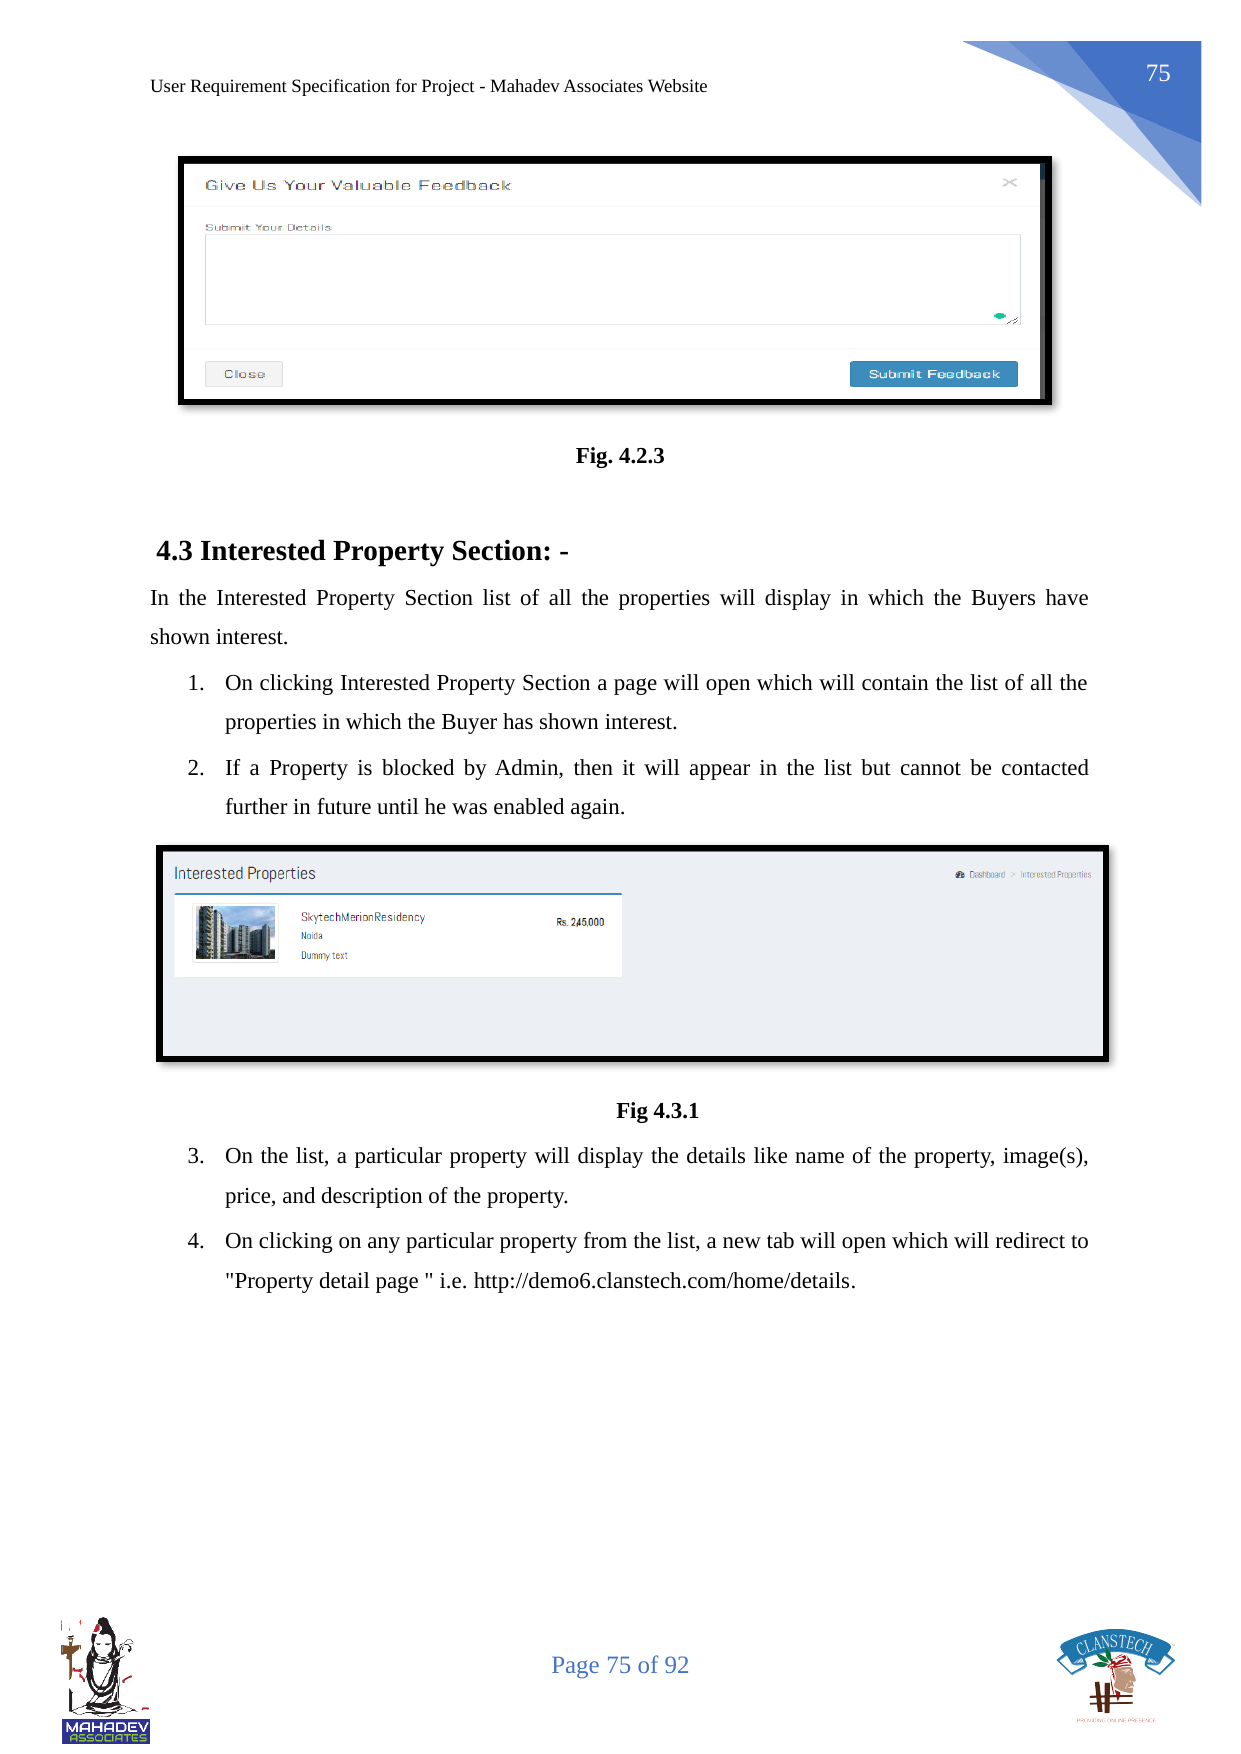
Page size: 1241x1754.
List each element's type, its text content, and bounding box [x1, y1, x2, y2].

text Fig. 4.2.3 [150, 442, 1090, 469]
list On the list, a particular property will display the details like name of the property, image(s), price, and description of the property. [187, 1142, 1090, 1208]
list On clicking on any particular property from the list, a new tab will open which will redirect to "Property detail page " i.e. http://demo6.clanstech.com/home/details. [187, 1227, 1090, 1293]
list If a Property is blocked by Admin, then it will appear in the list but cannot be contacted further in future until he was enabled again. [187, 754, 1090, 819]
picture [60, 1601, 150, 1744]
text Fig 4.3.1 [225, 1097, 1090, 1123]
picture [962, 41, 1202, 207]
picture [184, 163, 1045, 399]
text 4.3 Interested Property Section: - [150, 533, 1090, 567]
picture [1056, 1629, 1175, 1724]
list On clicking Interested Property Section a page will open which will contain the list of all the properties in which the Buyer has shown interest. [187, 669, 1090, 734]
text In the Interested Property Section list of all the properties will display in which the Buyers have shown interest. [150, 584, 1090, 649]
picture [163, 851, 1103, 1056]
